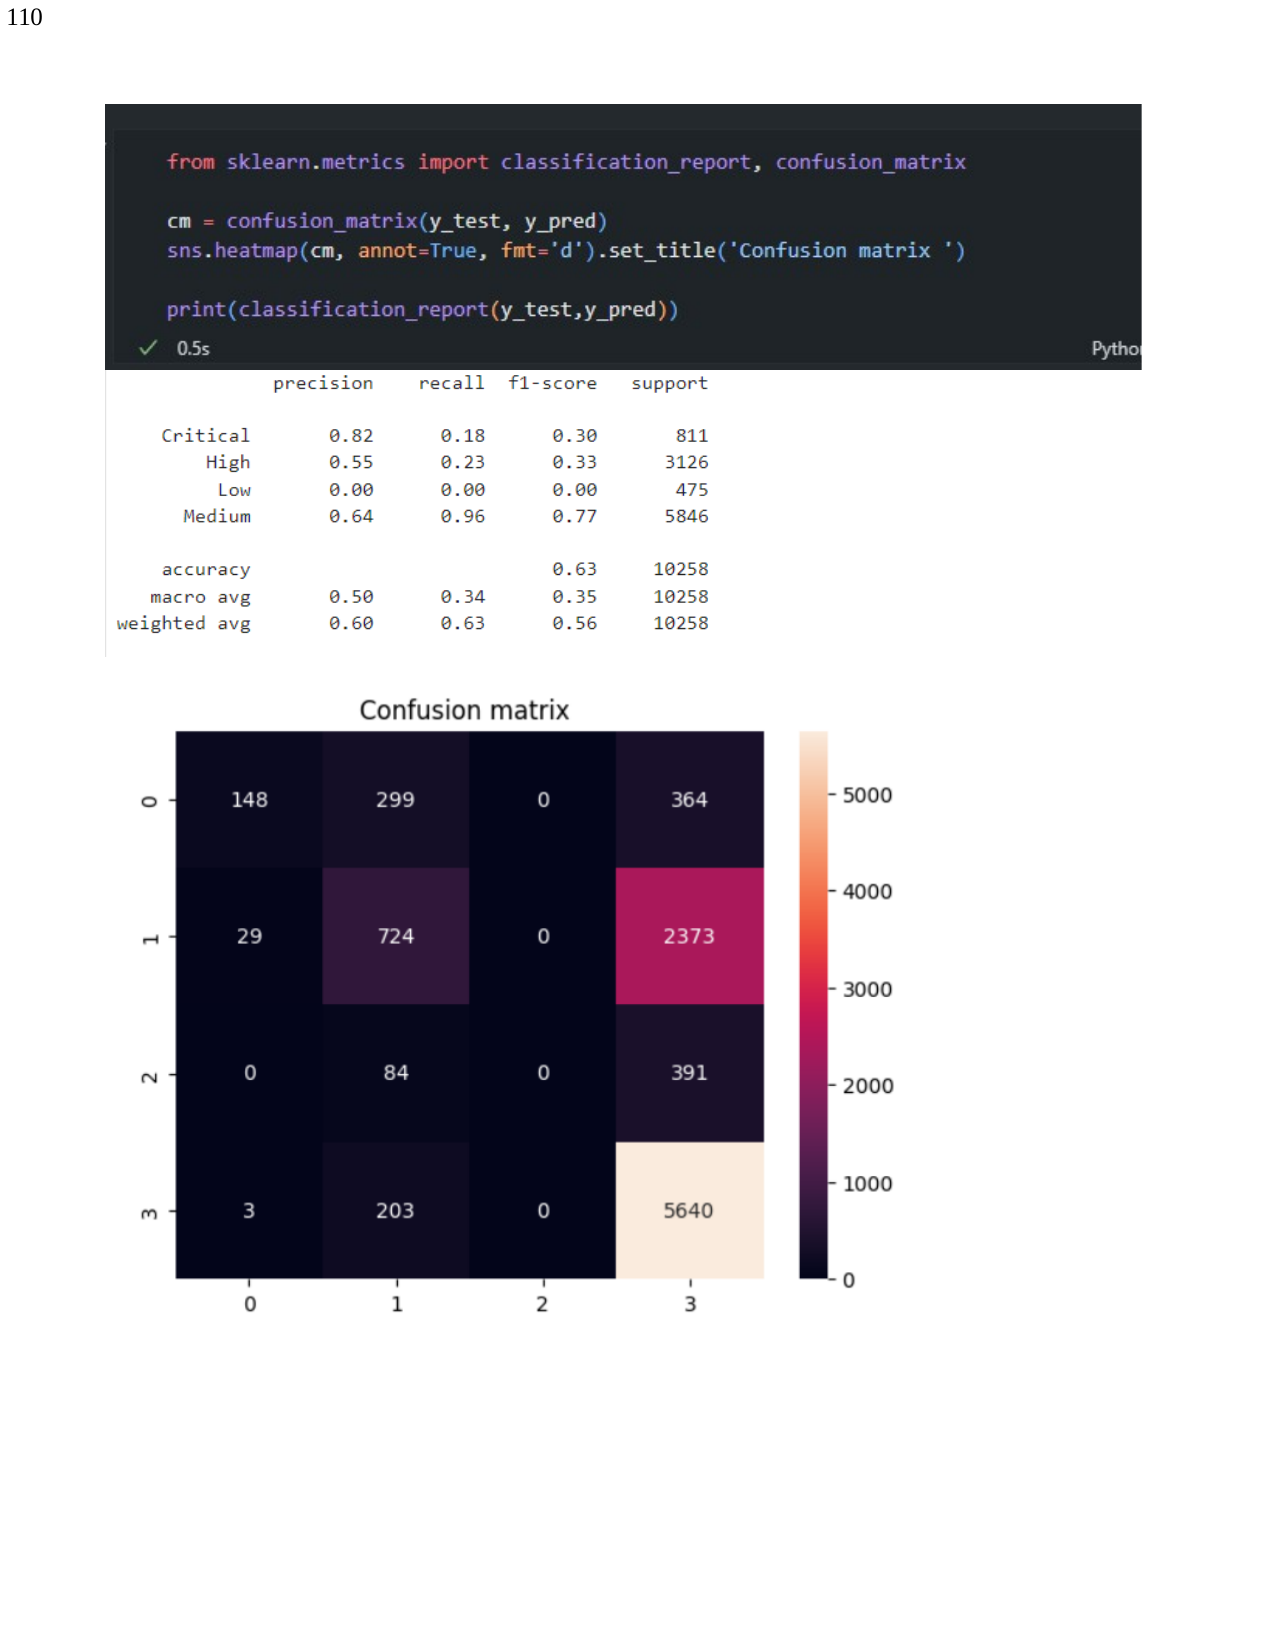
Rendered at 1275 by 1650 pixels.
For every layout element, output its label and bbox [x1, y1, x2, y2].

picture [105, 104, 1142, 657]
picture [122, 691, 909, 1328]
